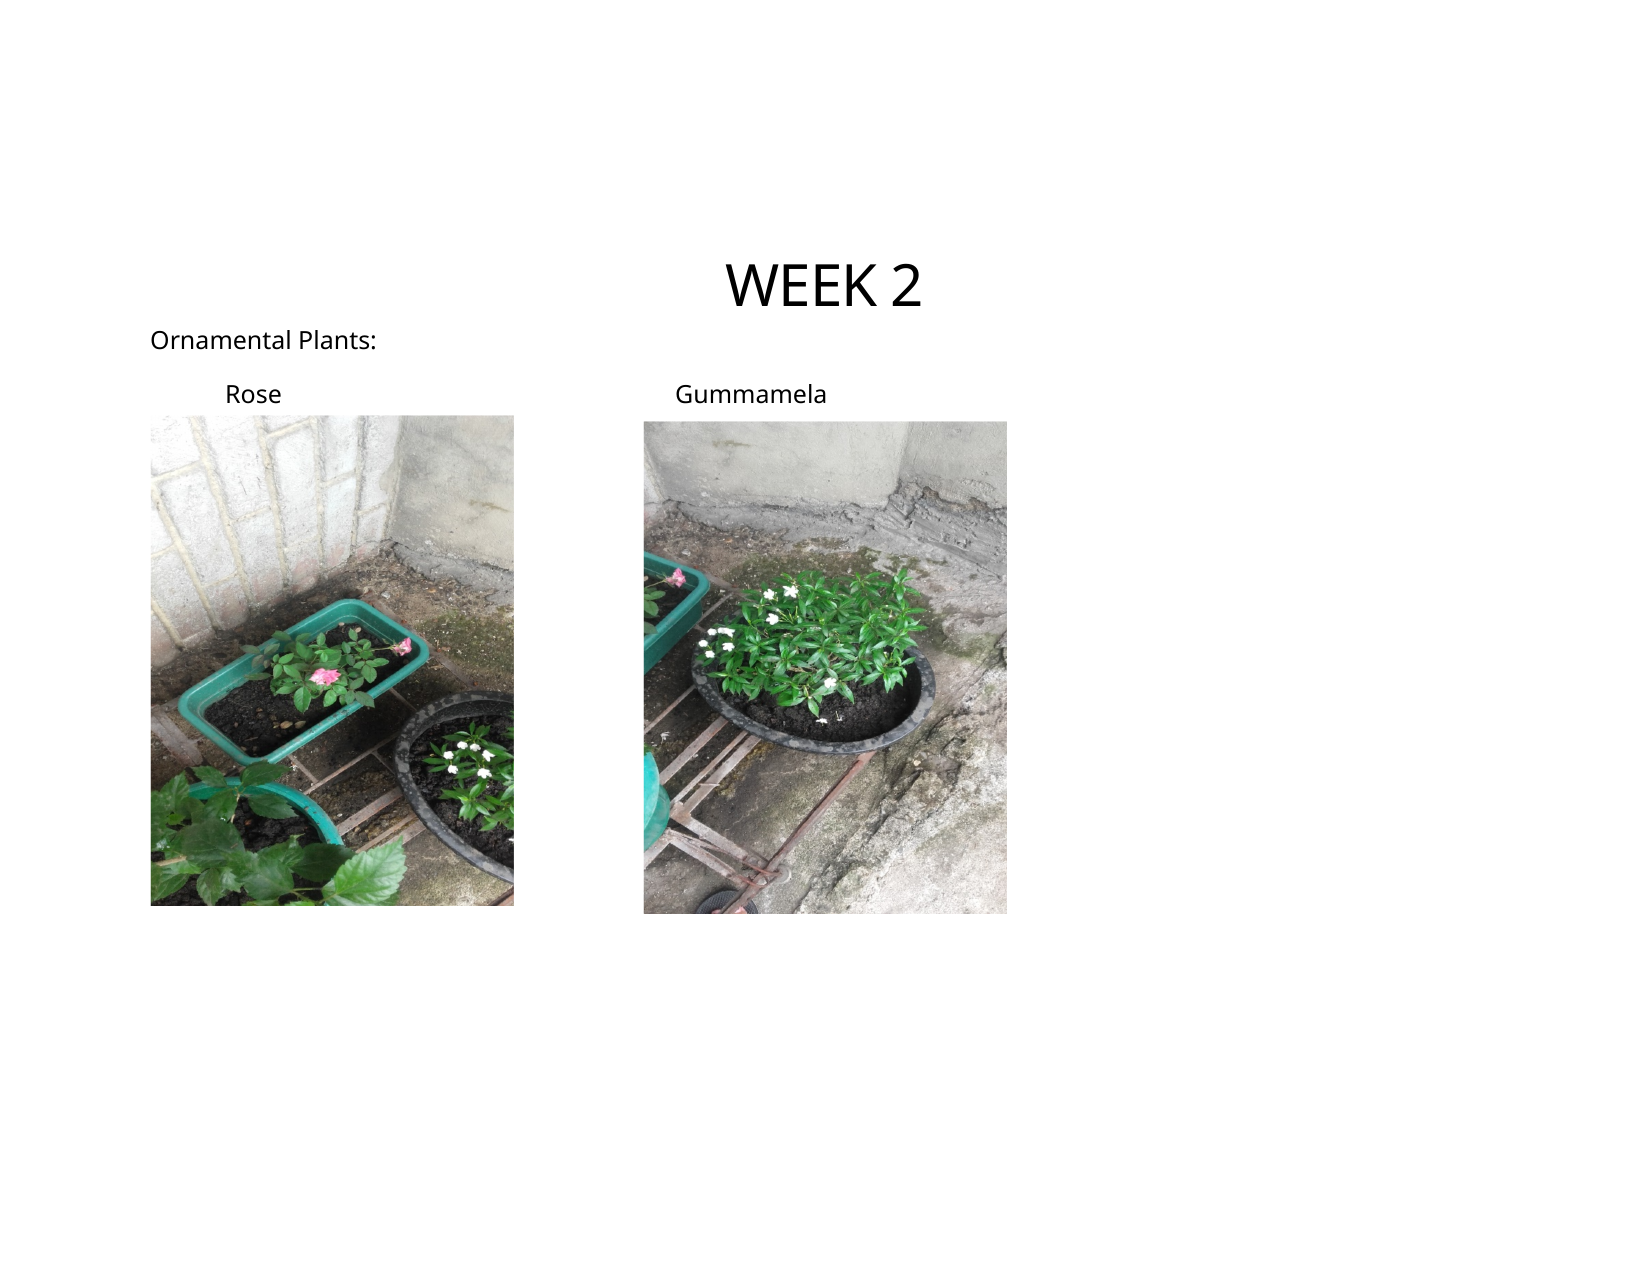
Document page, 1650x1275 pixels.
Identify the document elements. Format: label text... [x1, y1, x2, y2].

title WEEK 2 [150, 244, 1500, 323]
picture [644, 422, 1007, 914]
picture [151, 416, 513, 906]
text Rose Gummamela [150, 377, 1500, 411]
text Ornamental Plants: [150, 323, 1500, 357]
